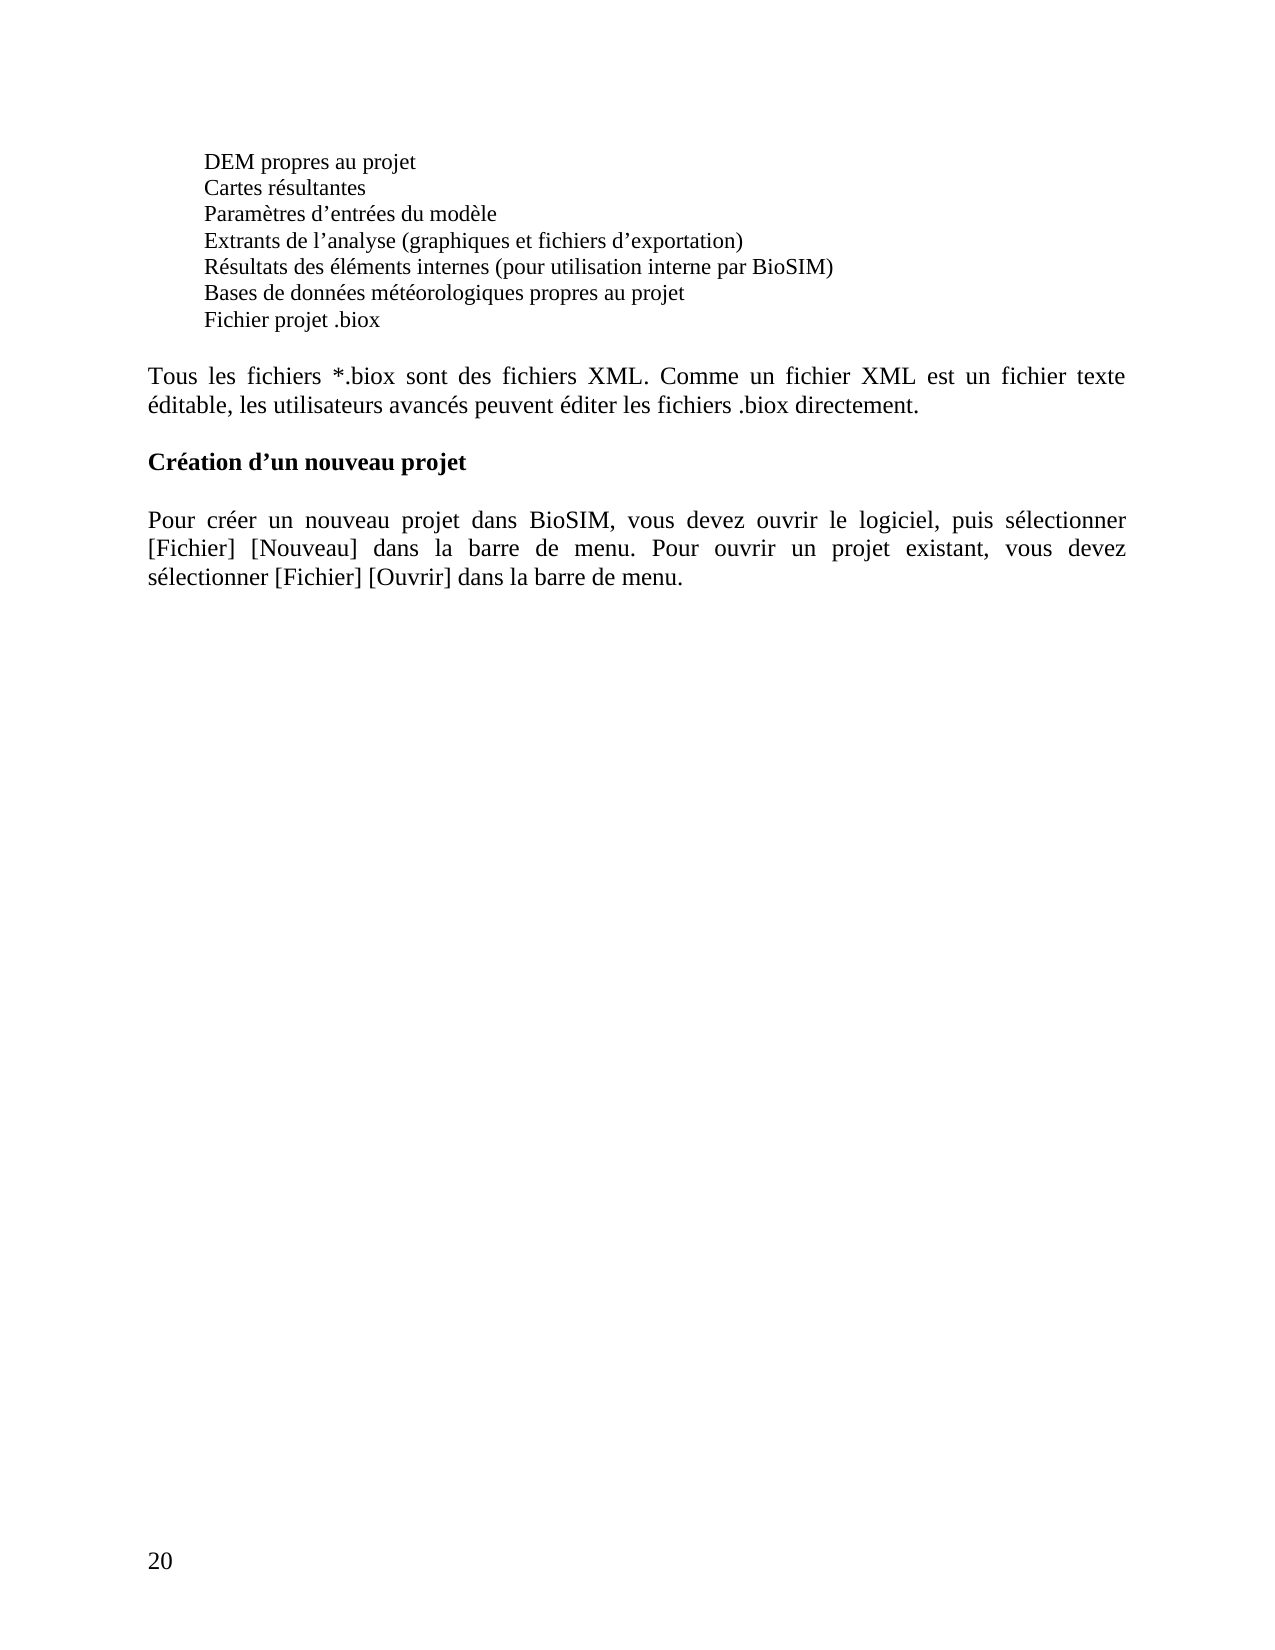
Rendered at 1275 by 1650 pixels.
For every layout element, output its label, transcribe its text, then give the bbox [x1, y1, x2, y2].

text Cartes résultantes [204, 174, 1127, 200]
text Paramètres d’entrées du modèle [204, 200, 1127, 227]
text Résultats des éléments internes (pour utilisation interne par BioSIM) [204, 253, 1127, 279]
text Extrants de l’analyse (graphiques et fichiers d’exportation) [204, 227, 1127, 253]
text Bases de données météorologiques propres au projet [204, 279, 1127, 306]
text Tous les fichiers *.biox sont des fichiers XML. Comme un fichier XML est un fichier texte éditable, les utilisateurs avancés peuvent éditer les fichiers .biox directement. [148, 361, 1127, 418]
text Pour créer un nouveau projet dans BioSIM, vous devez ouvrir le logiciel, puis sélectionner [Fichier] [Nouveau] dans la barre de menu. Pour ouvrir un projet existant, vous devez sélectionner [Fichier] [Ouvrir] dans la barre de menu. [148, 505, 1127, 591]
text Création d’un nouveau projet [148, 447, 1127, 476]
text Fichier projet .biox [204, 306, 1127, 332]
text DEM propres au projet [204, 148, 1127, 174]
